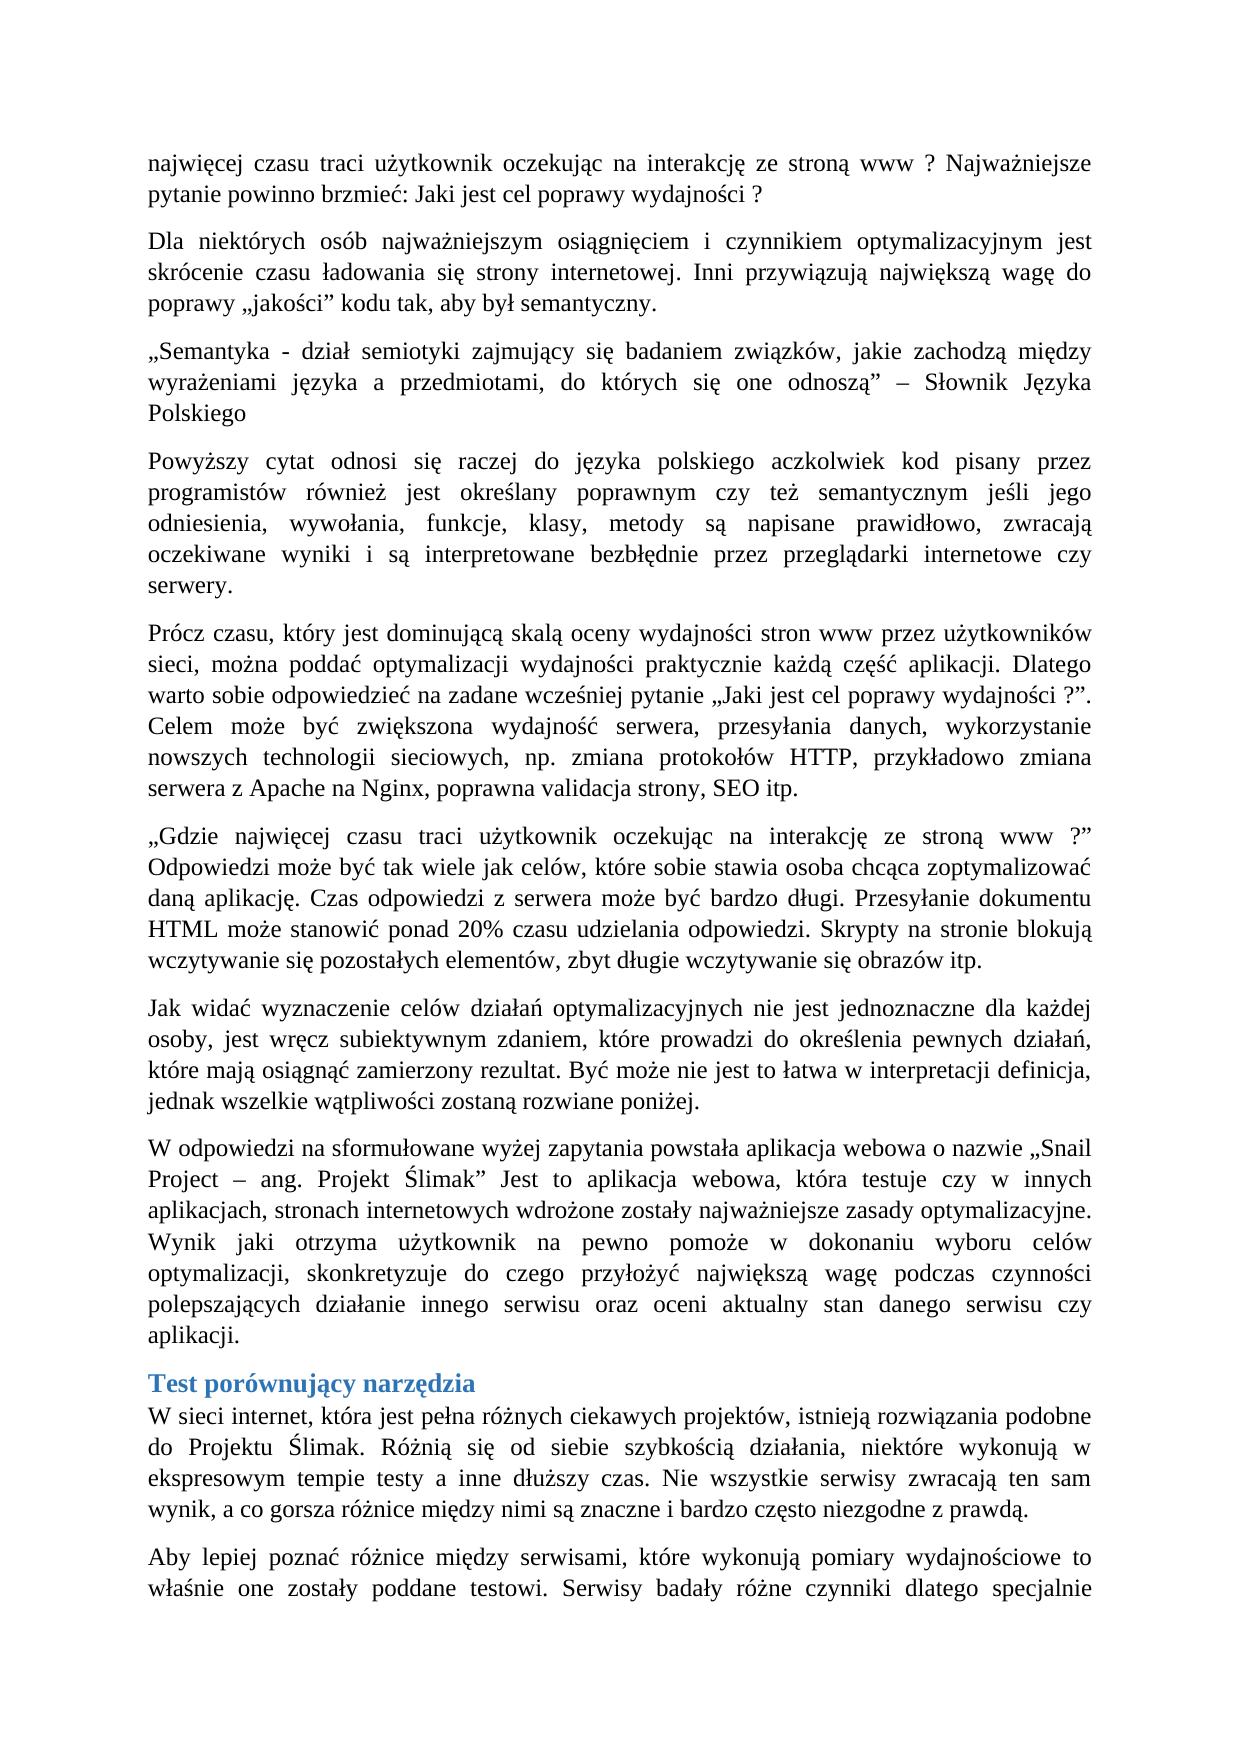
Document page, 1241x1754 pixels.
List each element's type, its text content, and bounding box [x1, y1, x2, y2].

text W sieci internet, która jest pełna różnych ciekawych projektów, istnieją rozwiązania podobne do Projektu Ślimak. Różnią się od siebie szybkością działania, niektóre wykonują w ekspresowym tempie testy a inne dłuższy czas. Nie wszystkie serwisy zwracają ten sam wynik, a co gorsza różnice między nimi są znaczne i bardzo często niezgodne z prawdą. [148, 1401, 1093, 1523]
text Powyższy cytat odnosi się raczej do języka polskiego aczkolwiek kod pisany przez programistów również jest określany poprawnym czy też semantycznym jeśli jego odniesienia, wywołania, funkcje, klasy, metody są napisane prawidłowo, zwracają oczekiwane wyniki i są interpretowane bezbłędnie przez przeglądarki internetowe czy serwery. [148, 446, 1093, 599]
text „Semantyka - dział semiotyki zajmujący się badaniem związków, jakie zachodzą między wyrażeniami języka a przedmiotami, do których się one odnoszą” – Słownik Języka Polskiego [148, 336, 1093, 427]
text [148, 1542, 1093, 1602]
text Dla niektórych osób najważniejszym osiągnięciem i czynnikiem optymalizacyjnym jest skrócenie czasu ładowania się strony internetowej. Inni przywiązują największą wagę do poprawy „jakości” kodu tak, aby był semantyczny. [148, 226, 1093, 317]
text Jak widać wyznaczenie celów działań optymalizacyjnych nie jest jednoznaczne dla każdej osoby, jest wręcz subiektywnym zdaniem, które prowadzi do określenia pewnych działań, które mają osiągnąć zamierzony rezultat. Być może nie jest to łatwa w interpretacji definicja, jednak wszelkie wątpliwości zostaną rozwiane poniżej. [148, 993, 1093, 1114]
text Prócz czasu, który jest dominującą skalą oceny wydajności stron www przez użytkowników sieci, można poddać optymalizacji wydajności praktycznie każdą część aplikacji. Dlatego warto sobie odpowiedzieć na zadane wcześniej pytanie „Jaki jest cel poprawy wydajności ?”. Celem może być zwiększona wydajność serwera, przesyłania danych, wykorzystanie nowszych technologii sieciowych, np. zmiana protokołów HTTP, przykładowo zmiana serwera z Apache na Nginx, poprawna validacja strony, SEO itp. [148, 618, 1093, 802]
text „Gdzie najwięcej czasu traci użytkownik oczekując na interakcję ze stroną www ?” Odpowiedzi może być tak wiele jak celów, które sobie stawia osoba chcąca zoptymalizować daną aplikację. Czas odpowiedzi z serwera może być bardzo długi. Przesyłanie dokumentu HTML może stanowić ponad 20% czasu udzielania odpowiedzi. Skrypty na stronie blokują wczytywanie się pozostałych elementów, zbyt długie wczytywanie się obrazów itp. [148, 821, 1093, 974]
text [148, 148, 1093, 207]
text W odpowiedzi na sformułowane wyżej zapytania powstała aplikacja webowa o nazwie „Snail Project – ang. Projekt Ślimak” Jest to aplikacja webowa, która testuje czy w innych aplikacjach, stronach internetowych wdrożone zostały najważniejsze zasady optymalizacyjne. Wynik jaki otrzyma użytkownik na pewno pomoże w dokonaniu wyboru celów optymalizacji, skonkretyzuje do czego przyłożyć największą wagę podczas czynności polepszających działanie innego serwisu oraz oceni aktualny stan danego serwisu czy aplikacji. [148, 1133, 1093, 1348]
subtitle Test porównujący narzędzia [148, 1367, 1093, 1398]
